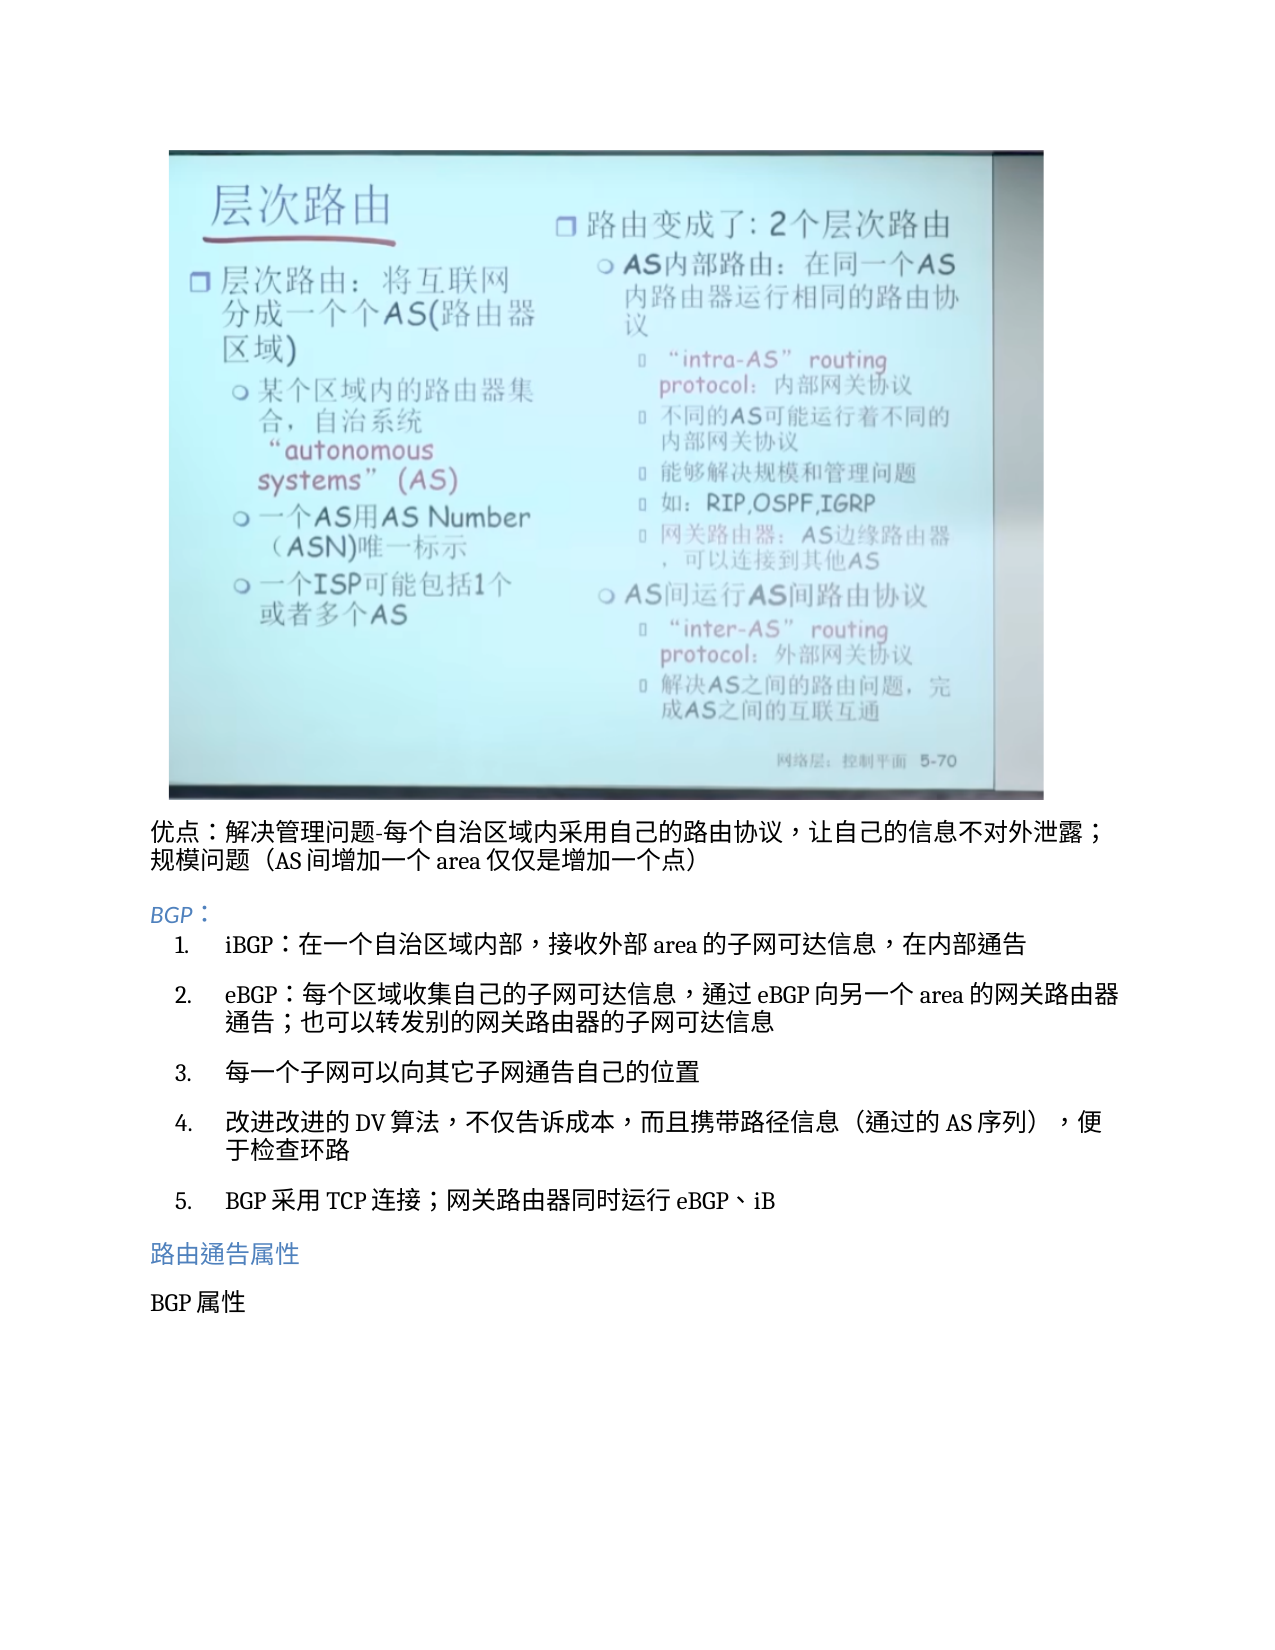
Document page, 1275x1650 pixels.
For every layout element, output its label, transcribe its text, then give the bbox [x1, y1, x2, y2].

list eBGP：每个区域收集自己的子网可达信息，通过eBGP向另一个area的网关路由器通告；也可以转发别的网关路由器的子网可达信息 [175, 981, 1125, 1038]
list 改进改进的DV算法，不仅告诉成本，而且携带路径信息（通过的AS序列），便于检查环路 [175, 1108, 1125, 1166]
list 每一个子网可以向其它子网通告自己的位置 [175, 1059, 1125, 1088]
text BGP属性 [150, 1289, 1125, 1318]
text 优点：解决管理问题-每个自治区域内采用自己的路由协议，让自己的信息不对外泄露；规模问题（AS间增加一个area仅仅是增加一个点） [150, 818, 1125, 876]
subtitle BGP： [150, 897, 1125, 931]
list iBGP：在一个自治区域内部，接收外部area的子网可达信息，在内部通告 [175, 931, 1125, 960]
list BGP采用TCP连接；网关路由器同时运行eBGP、iB [175, 1187, 1125, 1216]
picture [168, 150, 1044, 800]
subtitle 路由通告属性 [150, 1236, 1125, 1270]
